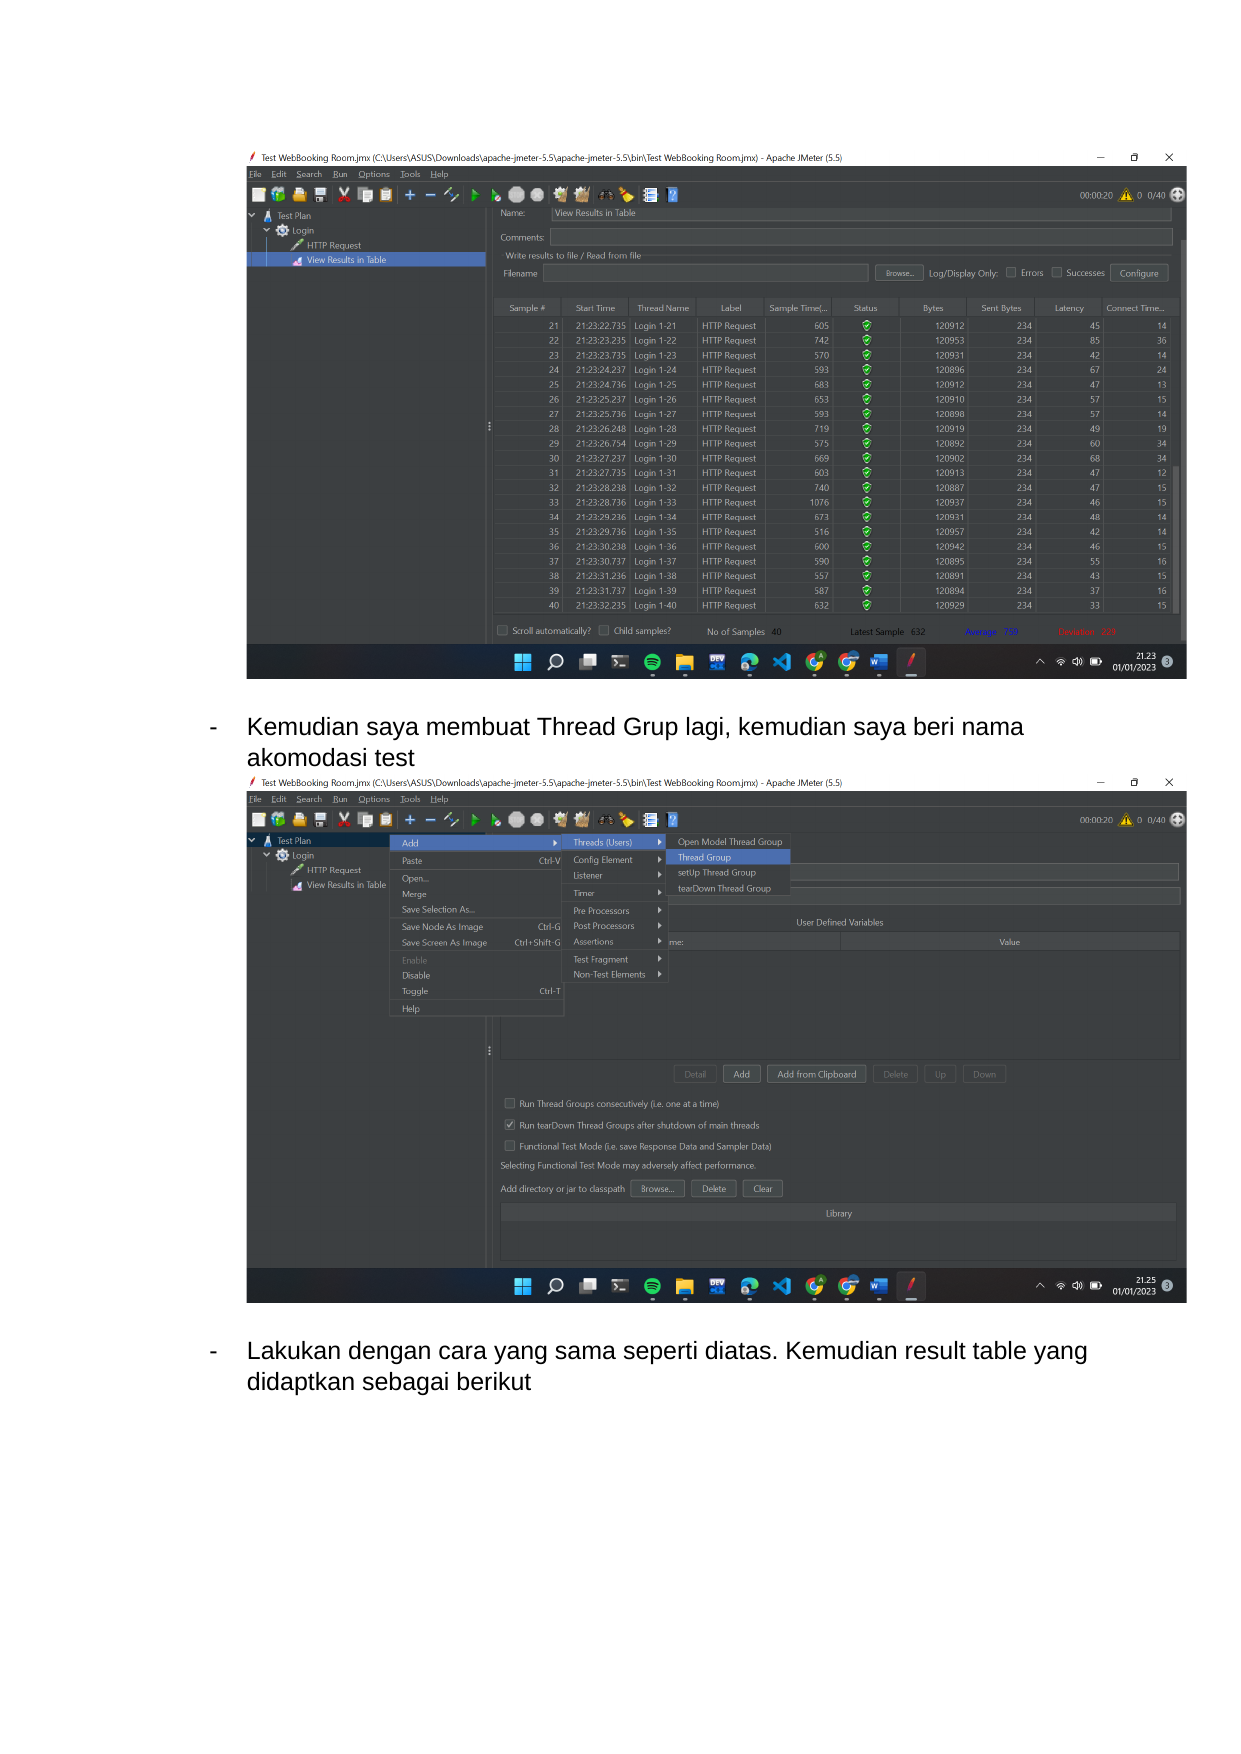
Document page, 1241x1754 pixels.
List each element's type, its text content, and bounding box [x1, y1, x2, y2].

list Kemudian saya membuat Thread Grup lagi, kemudian saya beri nama akomodasi test [209, 712, 1090, 772]
picture [246, 774, 1187, 1303]
list Lakukan dengan cara yang sama seperti diatas. Kemudian result table yang didaptkan sebagai berikut [209, 1336, 1090, 1396]
picture [246, 150, 1187, 679]
